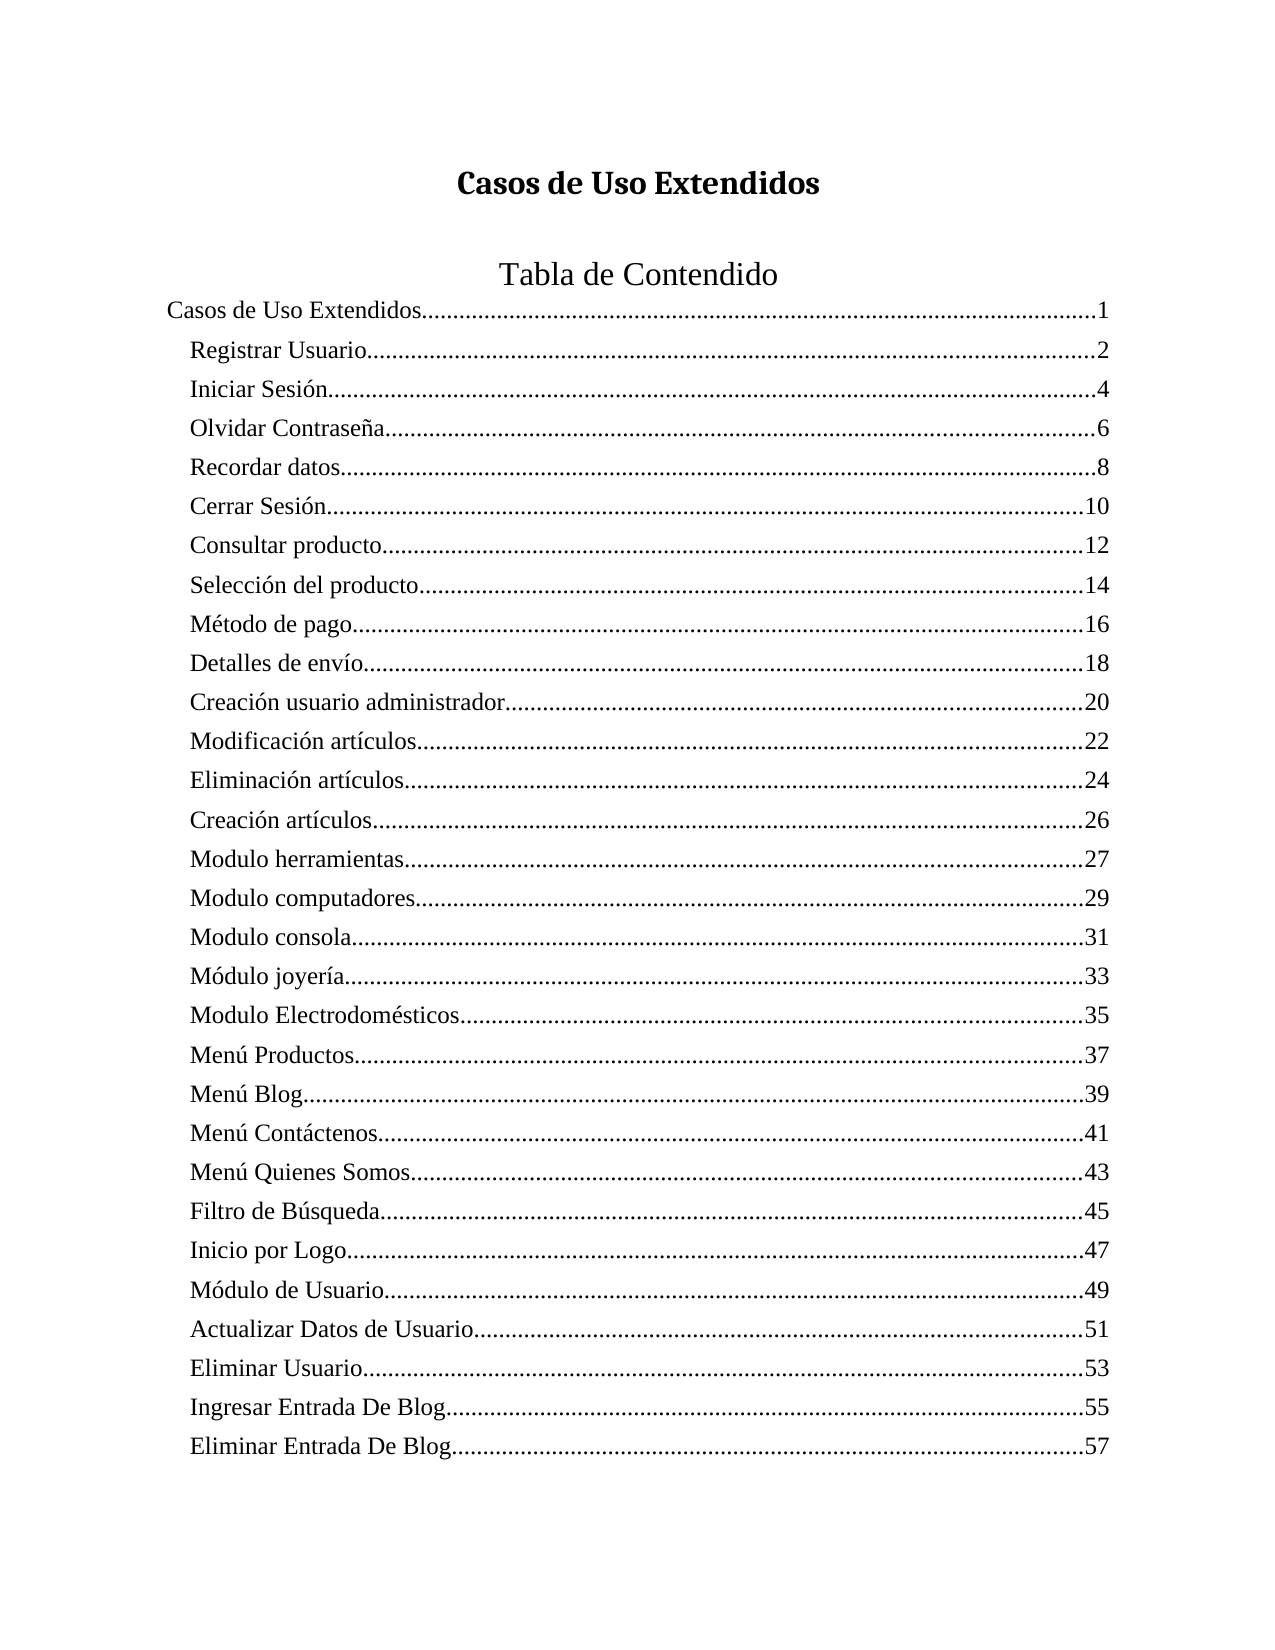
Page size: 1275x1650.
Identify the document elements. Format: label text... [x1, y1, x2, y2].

subtitle Casos de Uso Extendidos [167, 164, 1110, 203]
